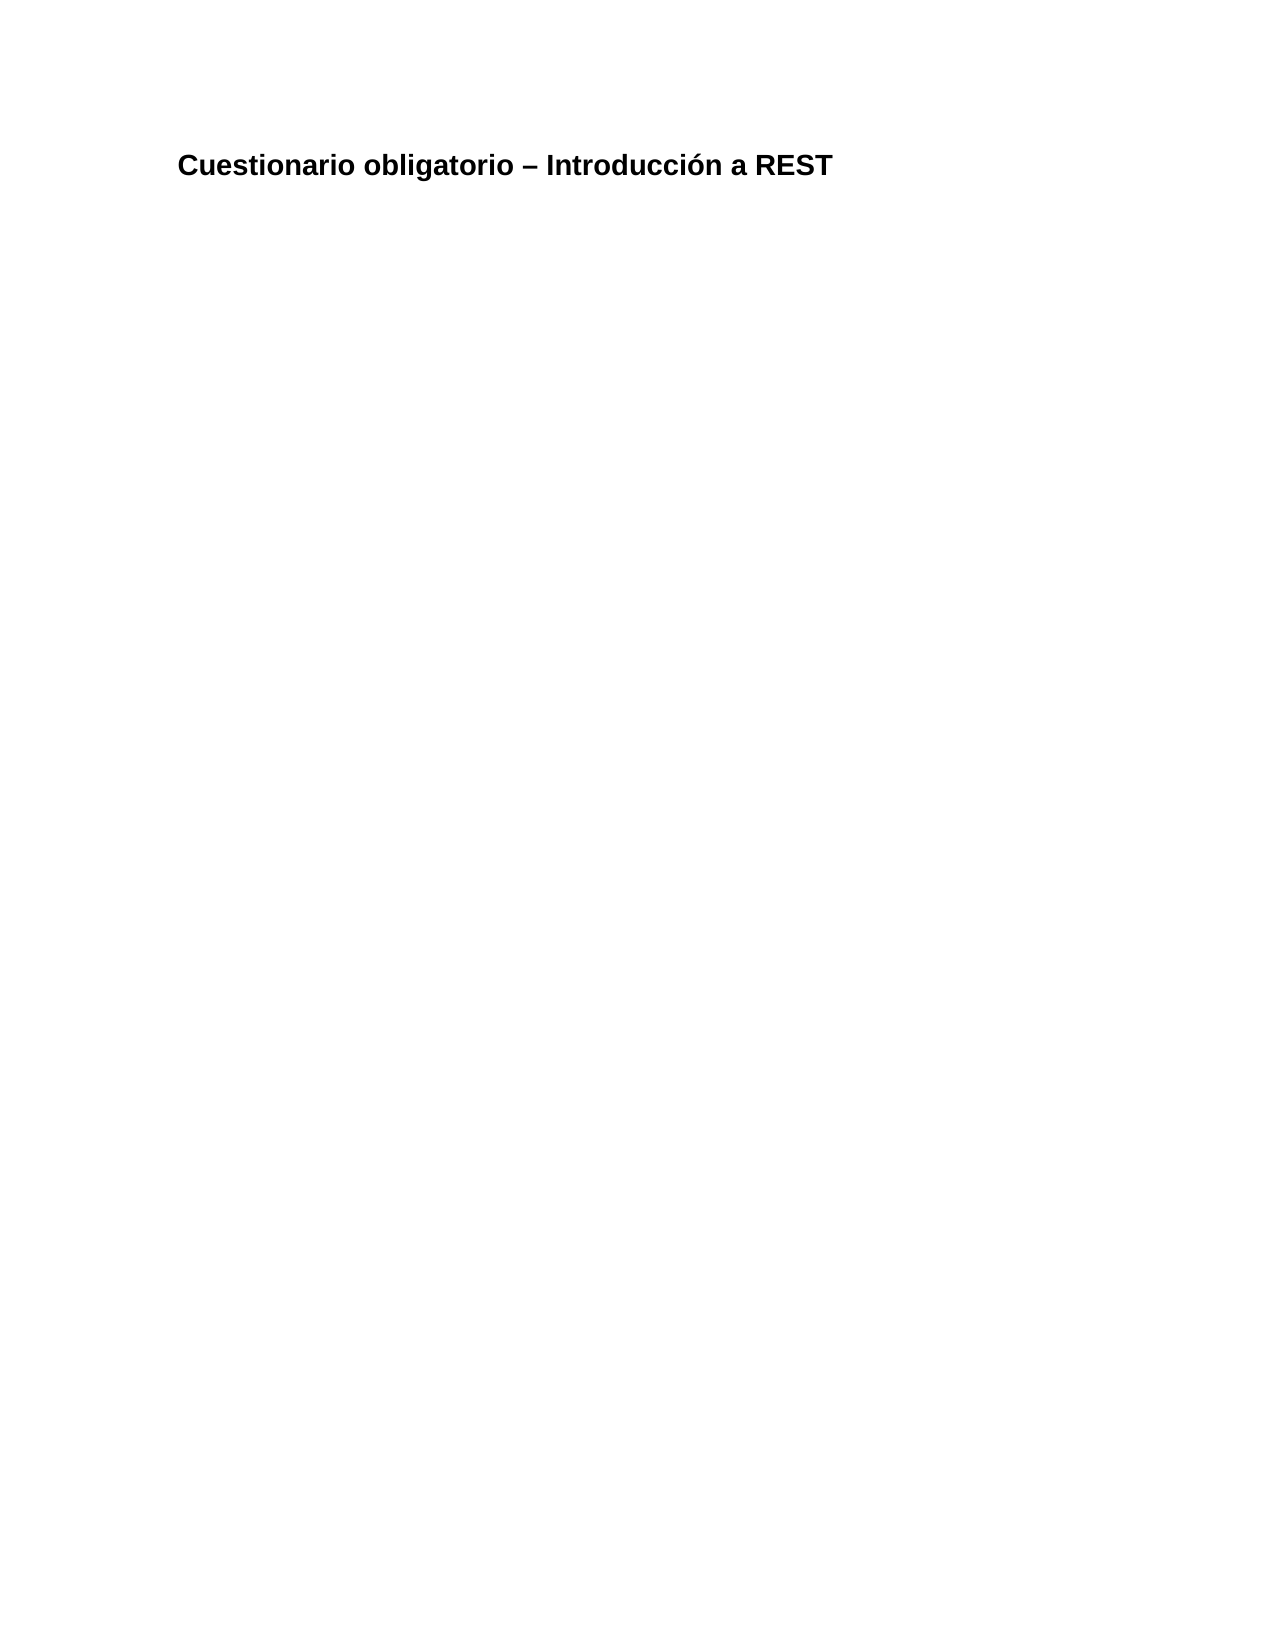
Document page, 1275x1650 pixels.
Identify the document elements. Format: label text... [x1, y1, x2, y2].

subtitle Cuestionario obligatorio – Introducción a REST [177, 148, 1098, 181]
